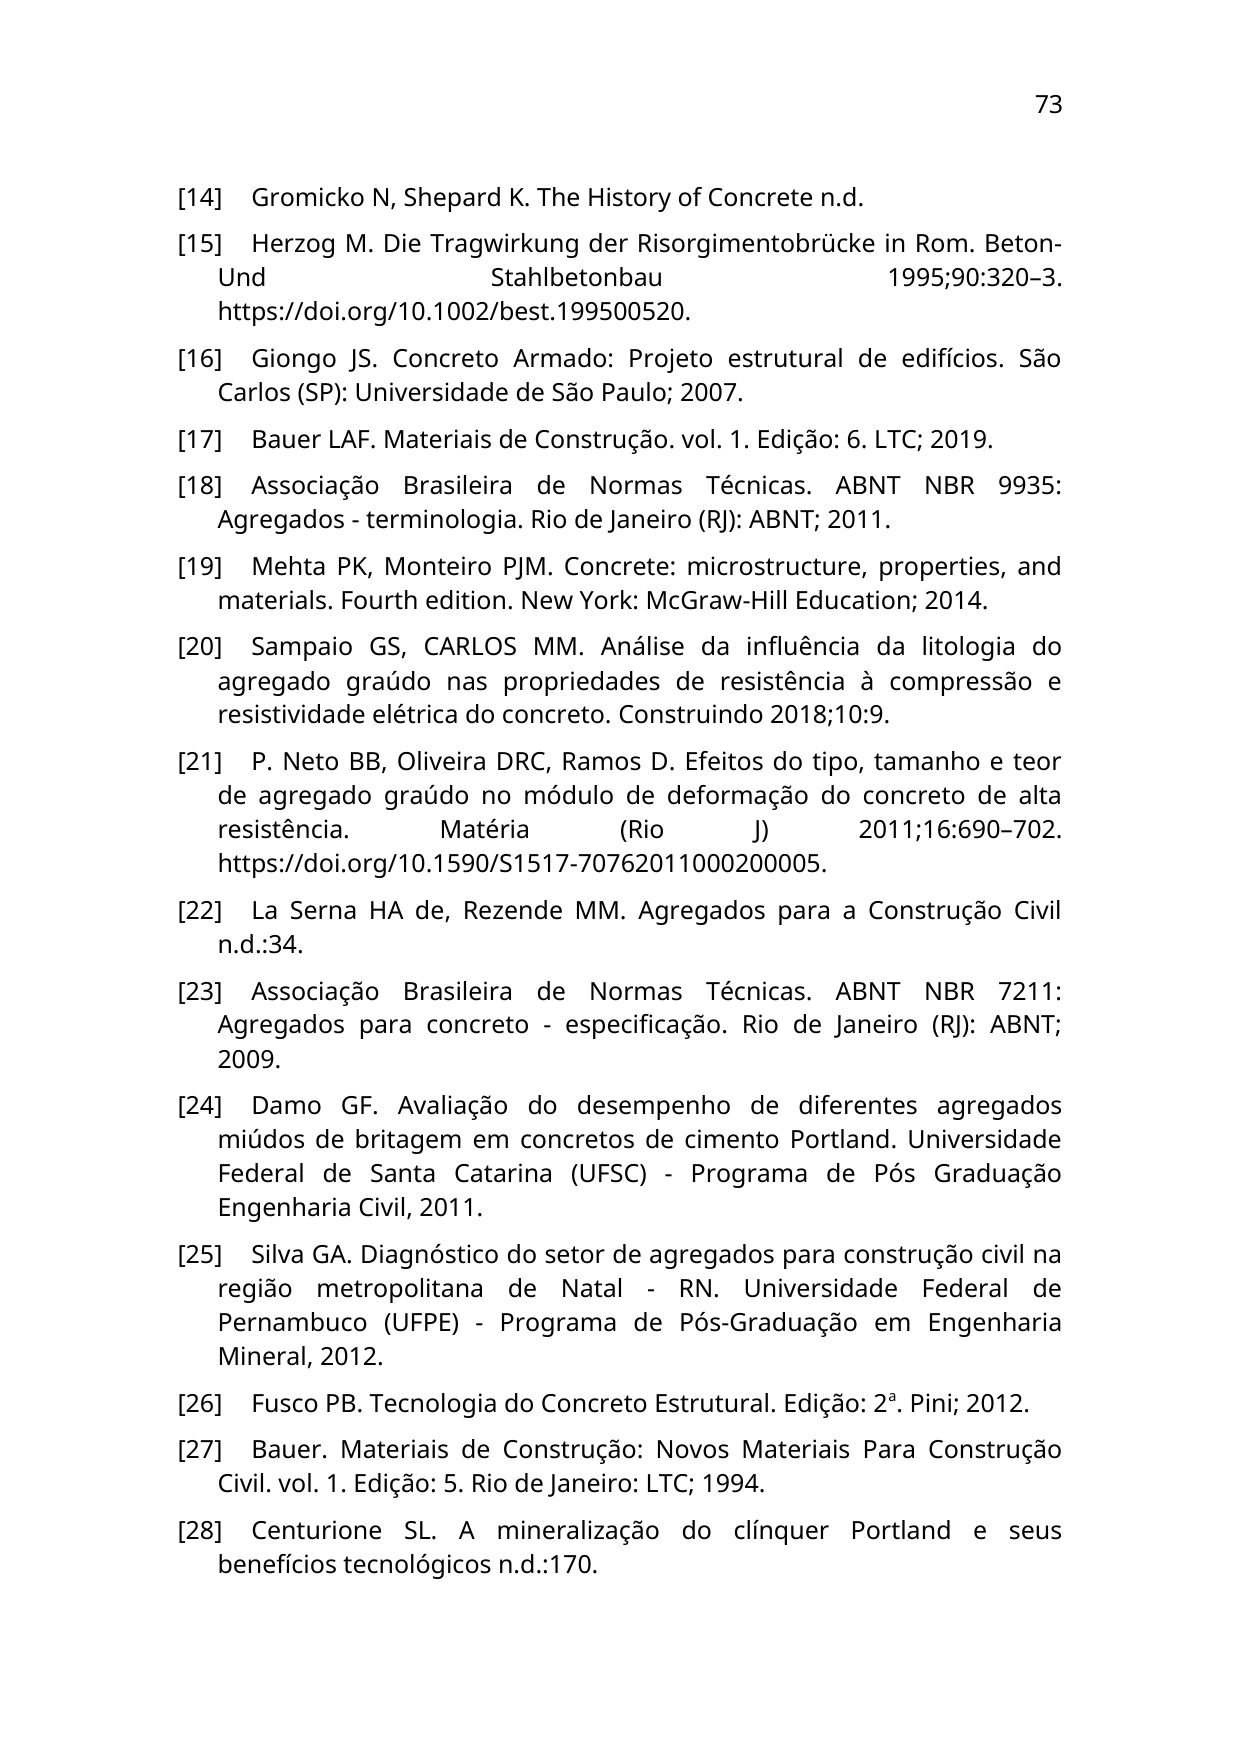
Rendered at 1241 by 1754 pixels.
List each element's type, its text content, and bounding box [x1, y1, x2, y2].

text [26] Fusco PB. Tecnologia do Concreto Estrutural. Edição: 2a. Pini; 2012. [177, 1385, 1063, 1419]
text [17] Bauer LAF. Materiais de Construção. vol. 1. Edição: 6. LTC; 2019. [177, 421, 1063, 455]
text [28] Centurione SL. A mineralização do clínquer Portland e seus benefícios tecnológicos n.d.:170. [177, 1512, 1063, 1581]
text [25] Silva GA. Diagnóstico do setor de agregados para construção civil na região metropolitana de Natal - RN. Universidade Federal de Pernambuco (UFPE) - Programa de Pós-Graduação em Engenharia Mineral, 2012. [177, 1237, 1063, 1373]
text [23] Associação Brasileira de Normas Técnicas. ABNT NBR 7211: Agregados para concreto - especificação. Rio de Janeiro (RJ): ABNT; 2009. [177, 973, 1063, 1075]
text [16] Giongo JS. Concreto Armado: Projeto estrutural de edifícios. São Carlos (SP): Universidade de São Paulo; 2007. [177, 341, 1063, 409]
text [15] Herzog M. Die Tragwirkung der Risorgimentobrücke in Rom. Beton- Und Stahlbetonbau 1995;90:320–3. https://doi.org/10.1002/best.199500520. [177, 226, 1063, 328]
text [20] Sampaio GS, CARLOS MM. Análise da influência da litologia do agregado graúdo nas propriedades de resistência à compressão e resistividade elétrica do concreto. Construindo 2018;10:9. [177, 629, 1063, 731]
text [27] Bauer. Materiais de Construção: Novos Materiais Para Construção Civil. vol. 1. Edição: 5. Rio de Janeiro: LTC; 1994. [177, 1432, 1063, 1500]
text [22] La Serna HA de, Rezende MM. Agregados para a Construção Civil n.d.:34. [177, 892, 1063, 961]
text [24] Damo GF. Avaliação do desempenho de diferentes agregados miúdos de britagem em concretos de cimento Portland. Universidade Federal de Santa Catarina (UFSC) - Programa de Pós Graduação Engenharia Civil, 2011. [177, 1088, 1063, 1224]
text [14] Gromicko N, Shepard K. The History of Concrete n.d. [177, 179, 1063, 213]
text [19] Mehta PK, Monteiro PJM. Concrete: microstructure, properties, and materials. Fourth edition. New York: McGraw-Hill Education; 2014. [177, 548, 1063, 617]
text [18] Associação Brasileira de Normas Técnicas. ABNT NBR 9935: Agregados - terminologia. Rio de Janeiro (RJ): ABNT; 2011. [177, 468, 1063, 536]
text [21] P. Neto BB, Oliveira DRC, Ramos D. Efeitos do tipo, tamanho e teor de agregado graúdo no módulo de deformação do concreto de alta resistência. Matéria (Rio J) 2011;16:690–702. https://doi.org/10.1590/S1517-70762011000200005. [177, 744, 1063, 880]
